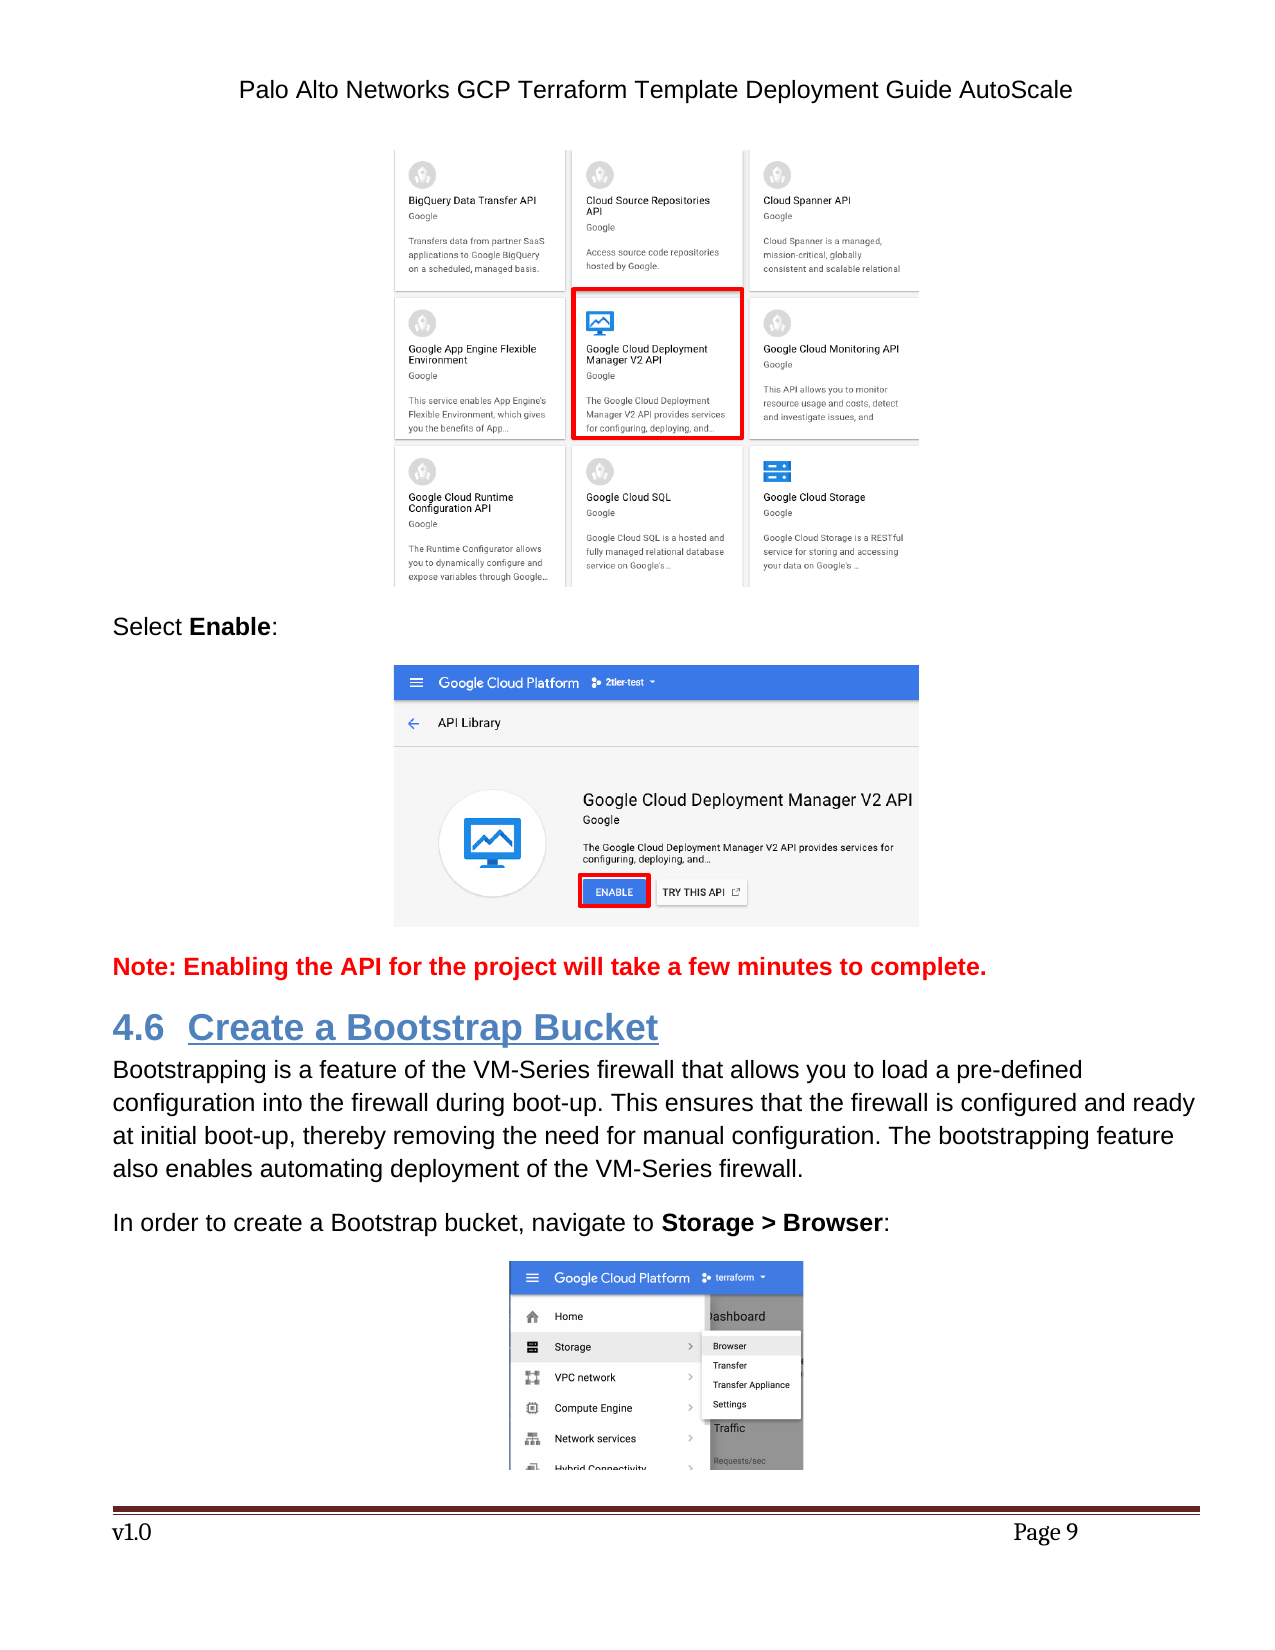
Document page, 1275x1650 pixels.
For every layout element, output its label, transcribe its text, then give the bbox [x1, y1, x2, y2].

text In order to create a Bootstrap bucket, navigate to Storage > Browser: [112, 1208, 1200, 1237]
picture [393, 150, 919, 587]
text Select Enable: [112, 612, 1200, 640]
picture [393, 665, 919, 927]
picture [509, 1261, 804, 1470]
text Note: Enabling the API for the project will take a few minutes to complete. [112, 952, 1200, 980]
subtitle Create a Bootstrap Bucket [112, 1005, 1200, 1048]
text Bootstrapping is a feature of the VM-Series firewall that allows you to load a pre-defined configuration into the firewall during boot-up. This ensures that the firewall is configured and ready at initial boot-up, thereby removing the need for manual configuration. The bootstrapping feature also enables automating deployment of the VM-Series firewall. [112, 1055, 1200, 1183]
